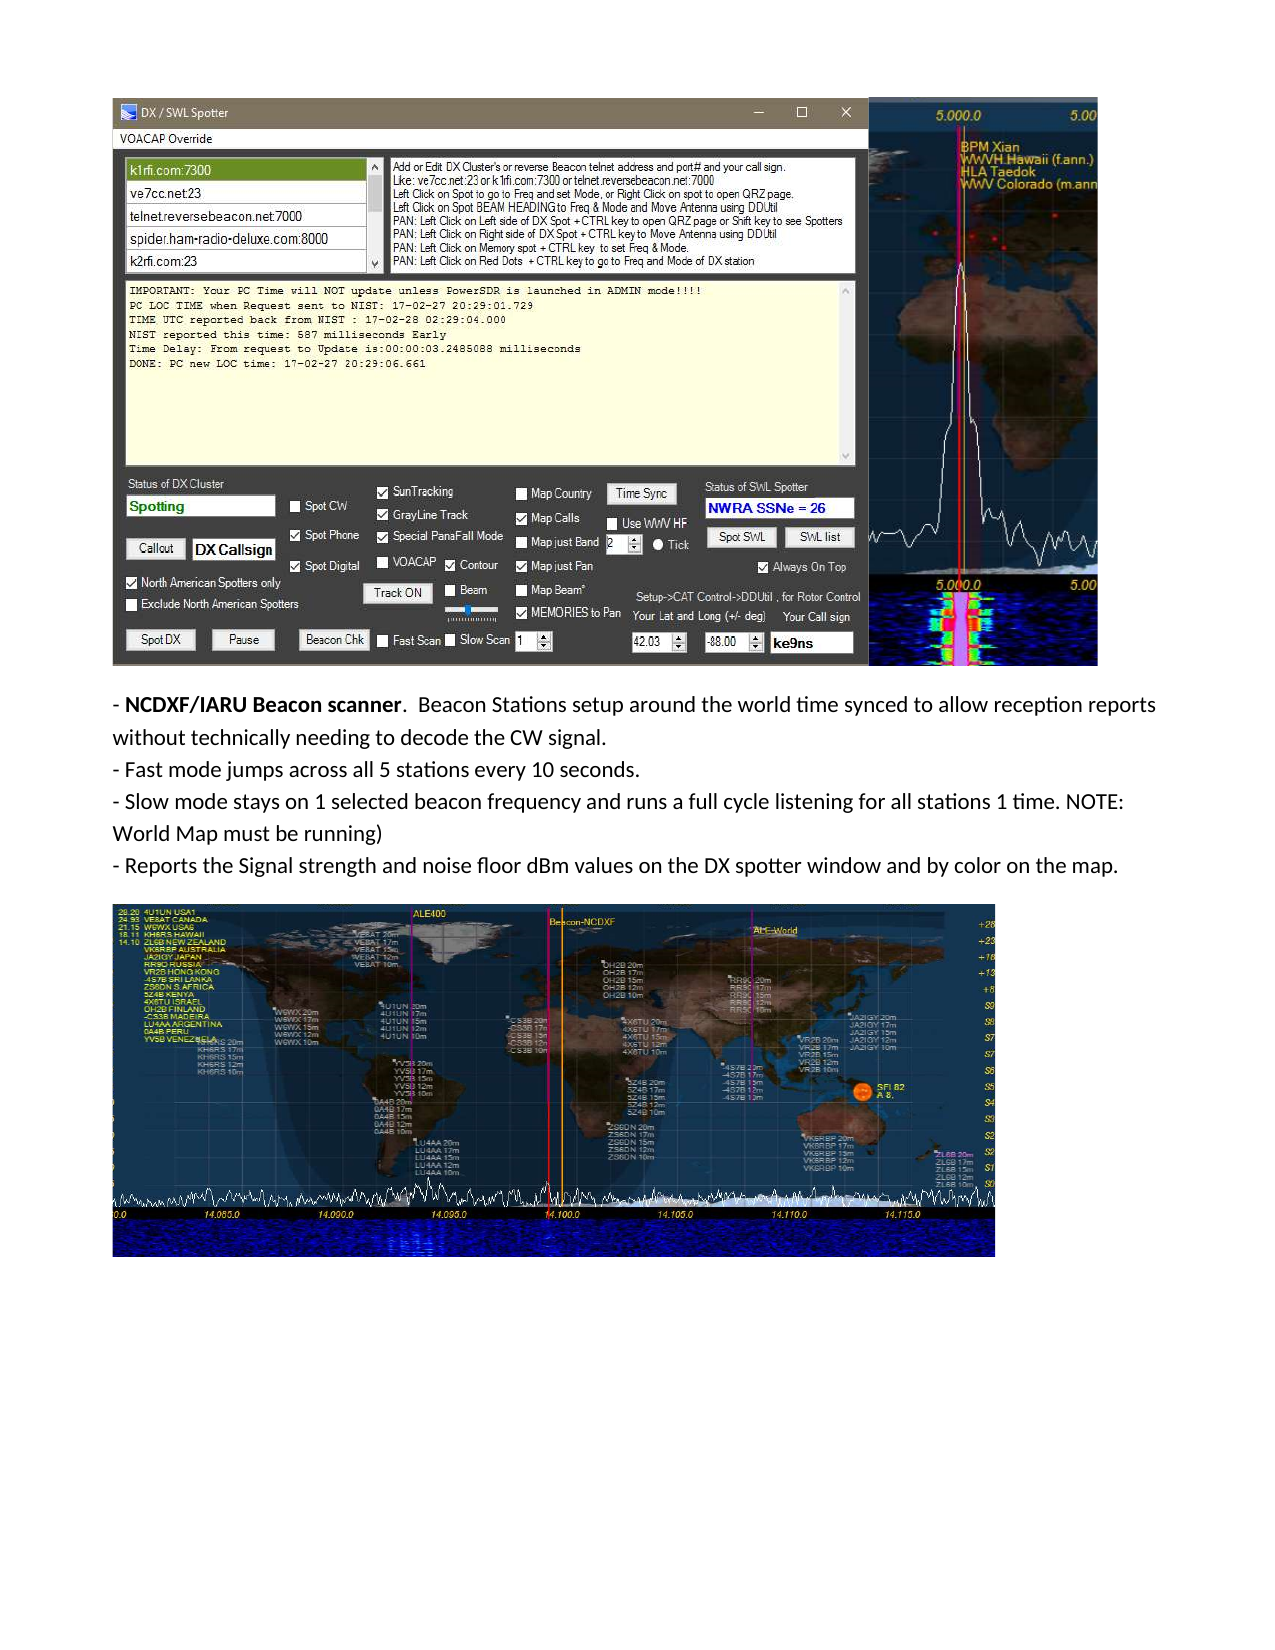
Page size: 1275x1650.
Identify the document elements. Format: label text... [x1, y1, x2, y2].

picture [112, 97, 1098, 666]
text - NCDXF/IARU Beacon scanner. Beacon Stations setup around the world time synced to allow reception reports without technically needing to decode the CW signal. - Fast mode jumps across all 5 stations every 10 seconds. - Slow mode stays on 1 selected beacon frequency and runs a full cycle listening for all stations 1 time. NOTE: World Map must be running) - Reports the Signal strength and noise floor dBm values on the DX spotter window and by color on the map. [112, 690, 1162, 879]
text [112, 66, 1162, 665]
picture [112, 904, 996, 1257]
